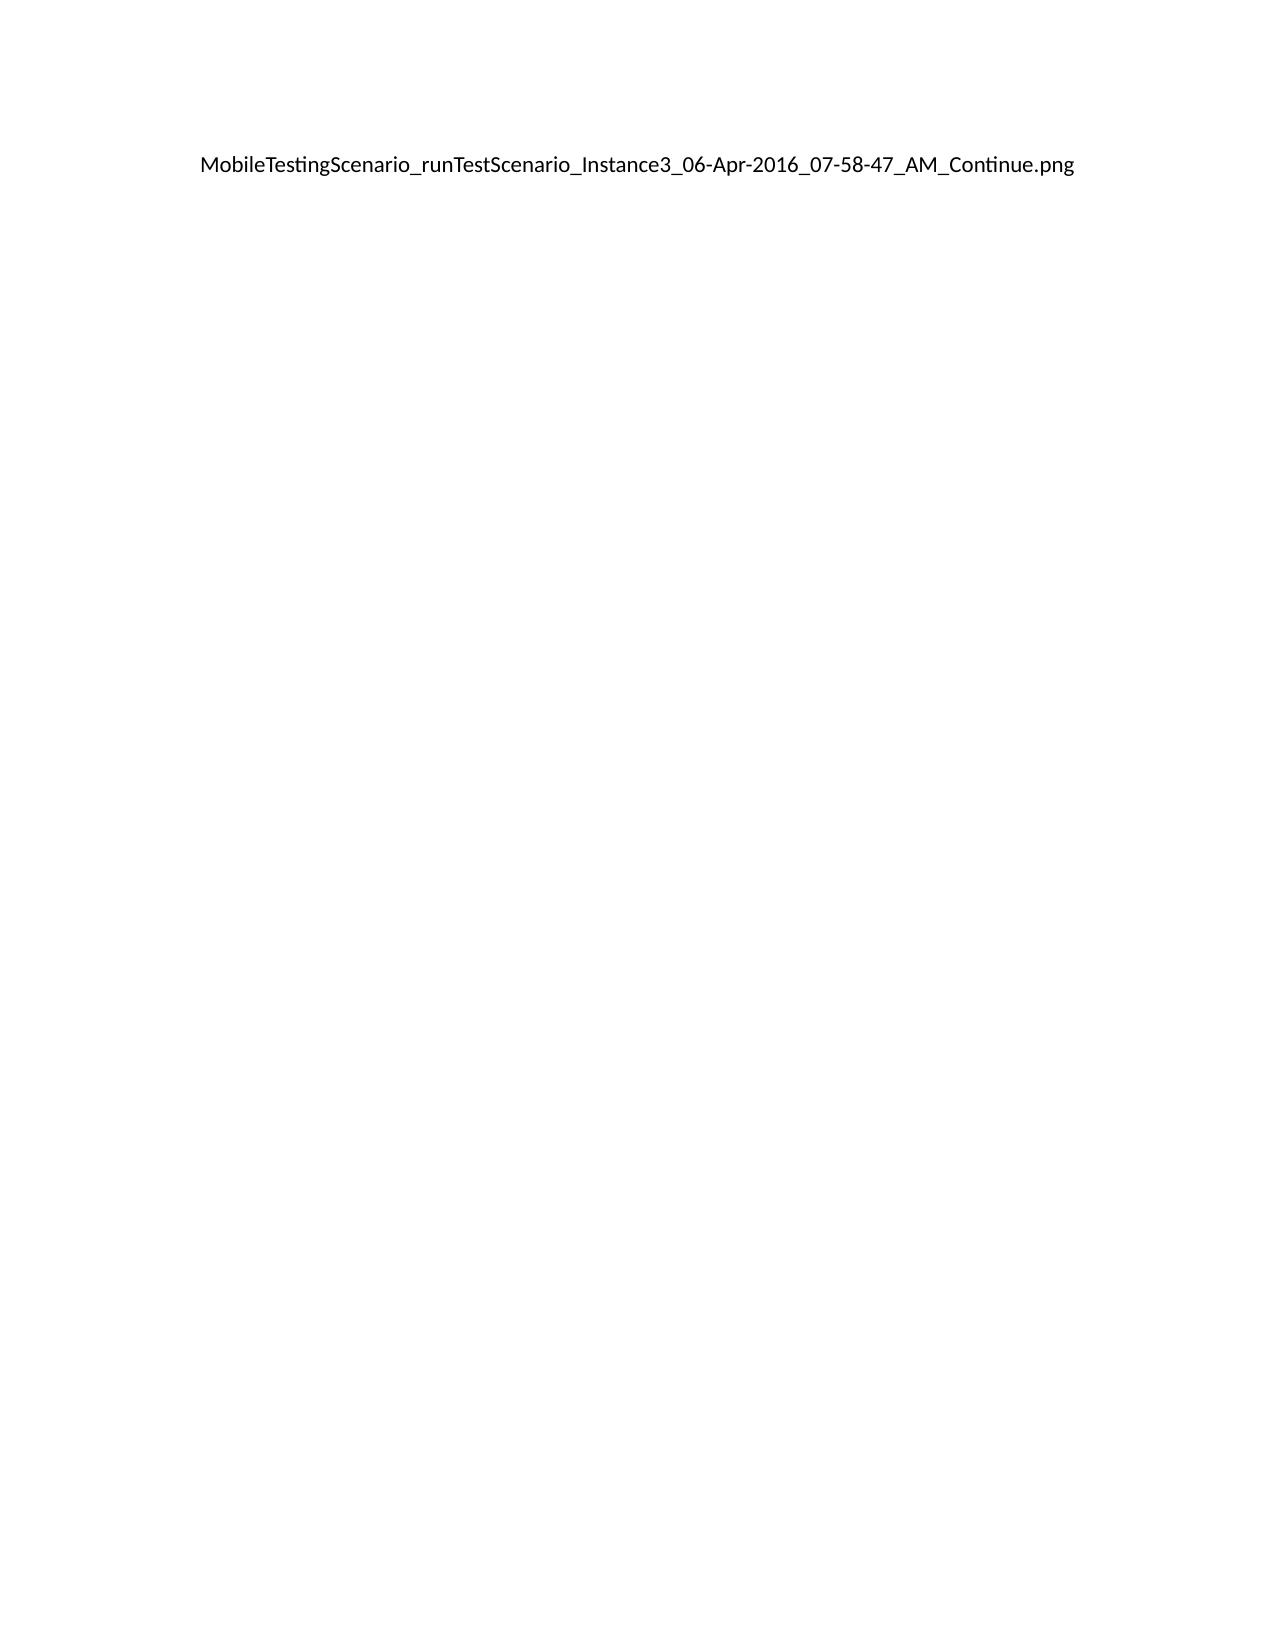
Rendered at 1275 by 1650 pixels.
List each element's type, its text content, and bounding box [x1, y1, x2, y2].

text MobileTestingScenario_runTestScenario_Instance3_06-Apr-2016_07-58-47_AM_Continue.png [150, 150, 1125, 218]
